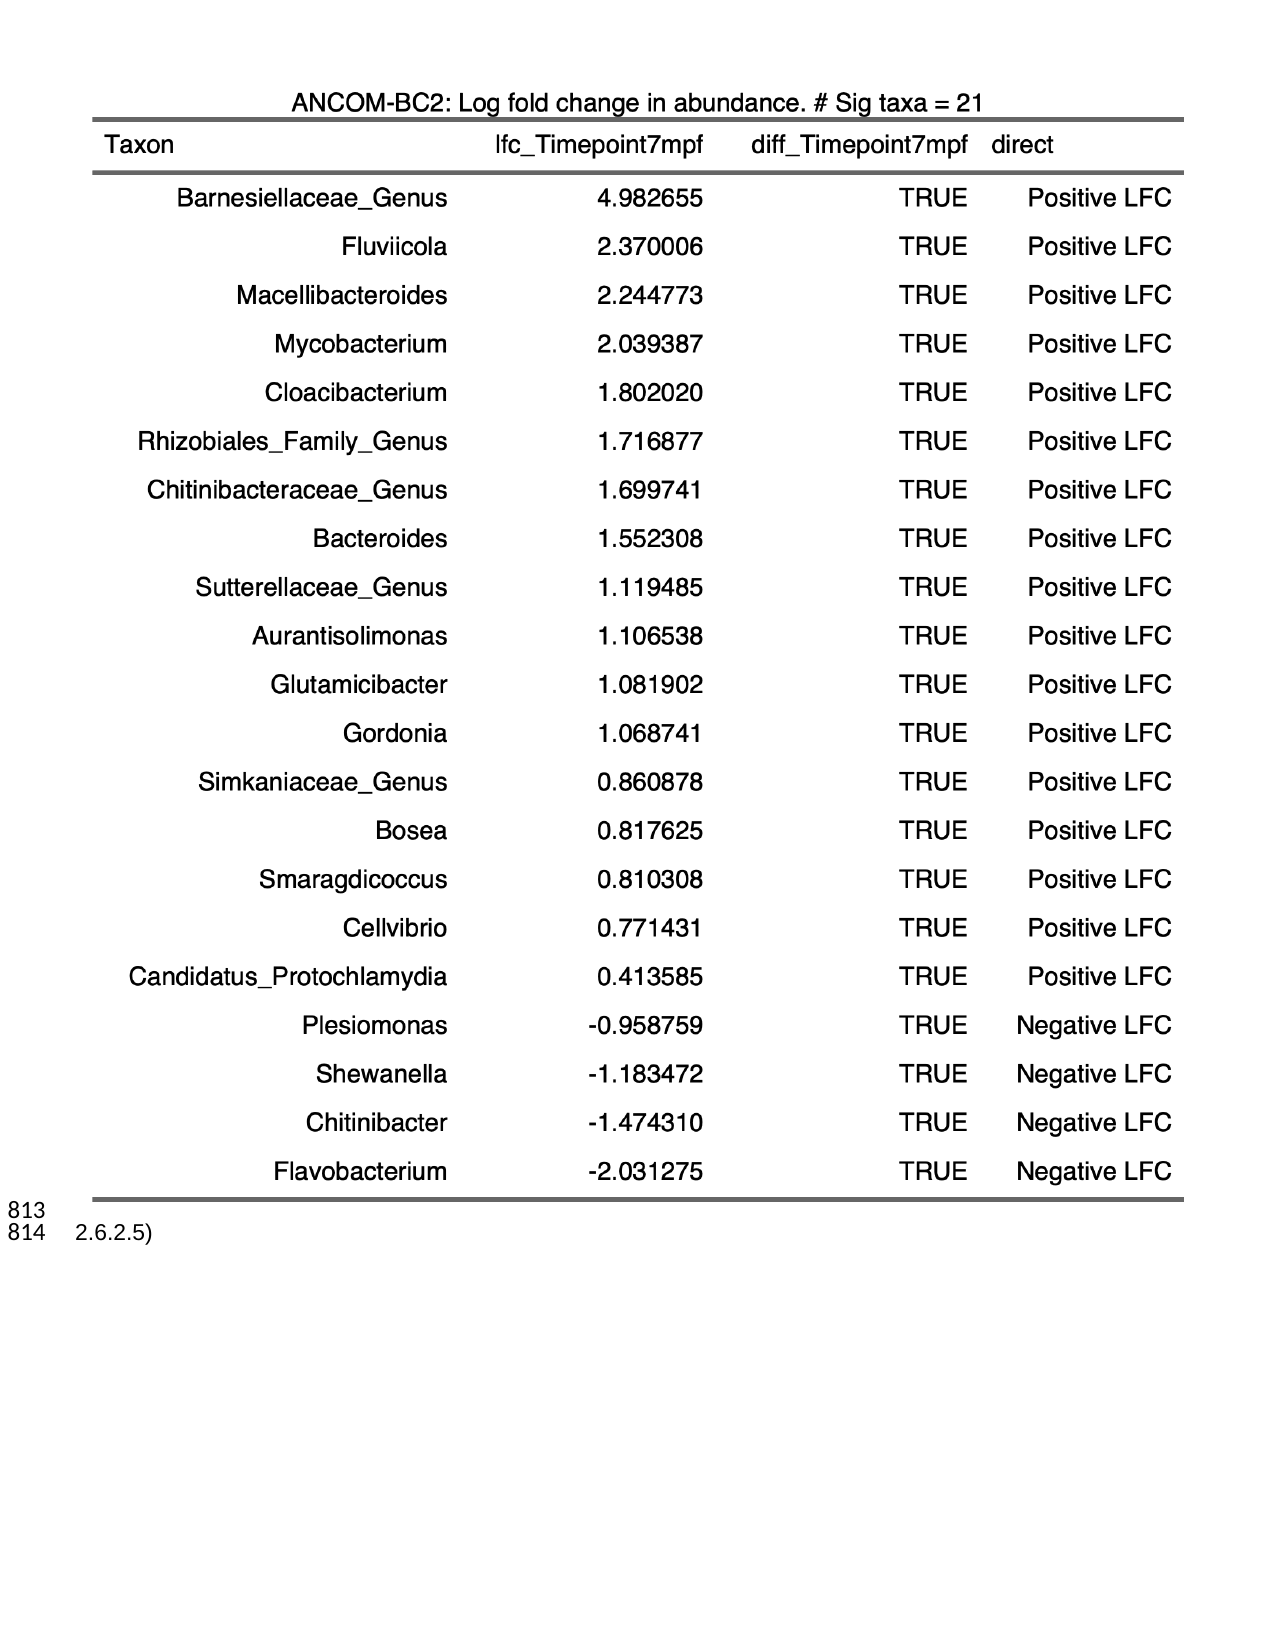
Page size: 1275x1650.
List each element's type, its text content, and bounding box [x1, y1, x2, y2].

picture [75, 75, 1200, 1219]
text 2.6.2.5) [75, 1219, 1200, 1245]
